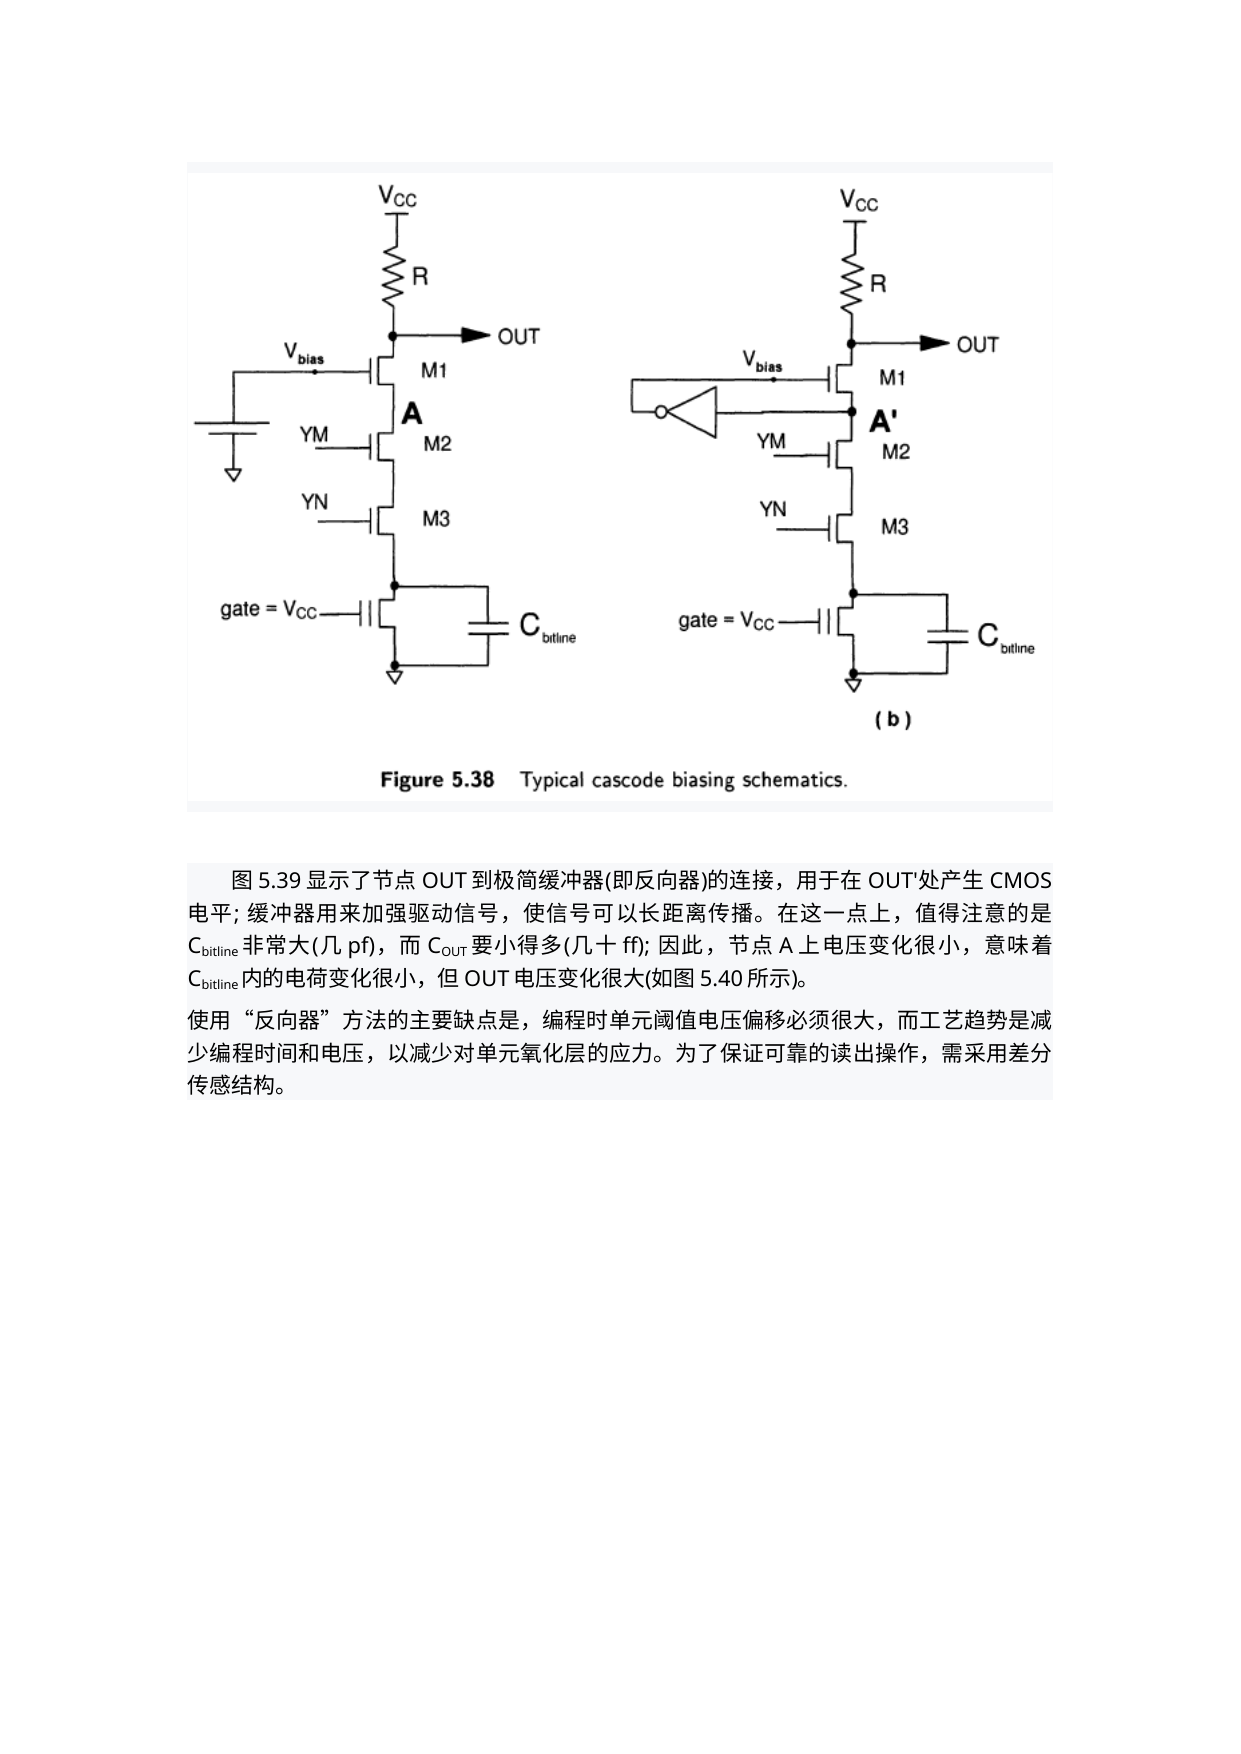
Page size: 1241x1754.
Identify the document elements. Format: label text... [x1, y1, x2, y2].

text 使用“反向器”方法的主要缺点是，编程时单元阈值电压偏移必须很大，而工艺趋势是减少编程时间和电压，以减少对单元氧化层的应力。为了保证可靠的读出操作，需采用差分传感结构。 [187, 1003, 1053, 1100]
picture [187, 173, 1053, 801]
text 图5.39显示了节点OUT到极简缓冲器(即反向器)的连接，用于在OUT'处产生CMOS电平; 缓冲器用来加强驱动信号，使信号可以长距离传播。在这一点上，值得注意的是Cbitline非常大(几pf)，而COUT要小得多(几十ff); 因此，节点A上电压变化很小，意味着Cbitline内的电荷变化很小，但OUT电压变化很大(如图5.40所示)。 [187, 863, 1053, 993]
